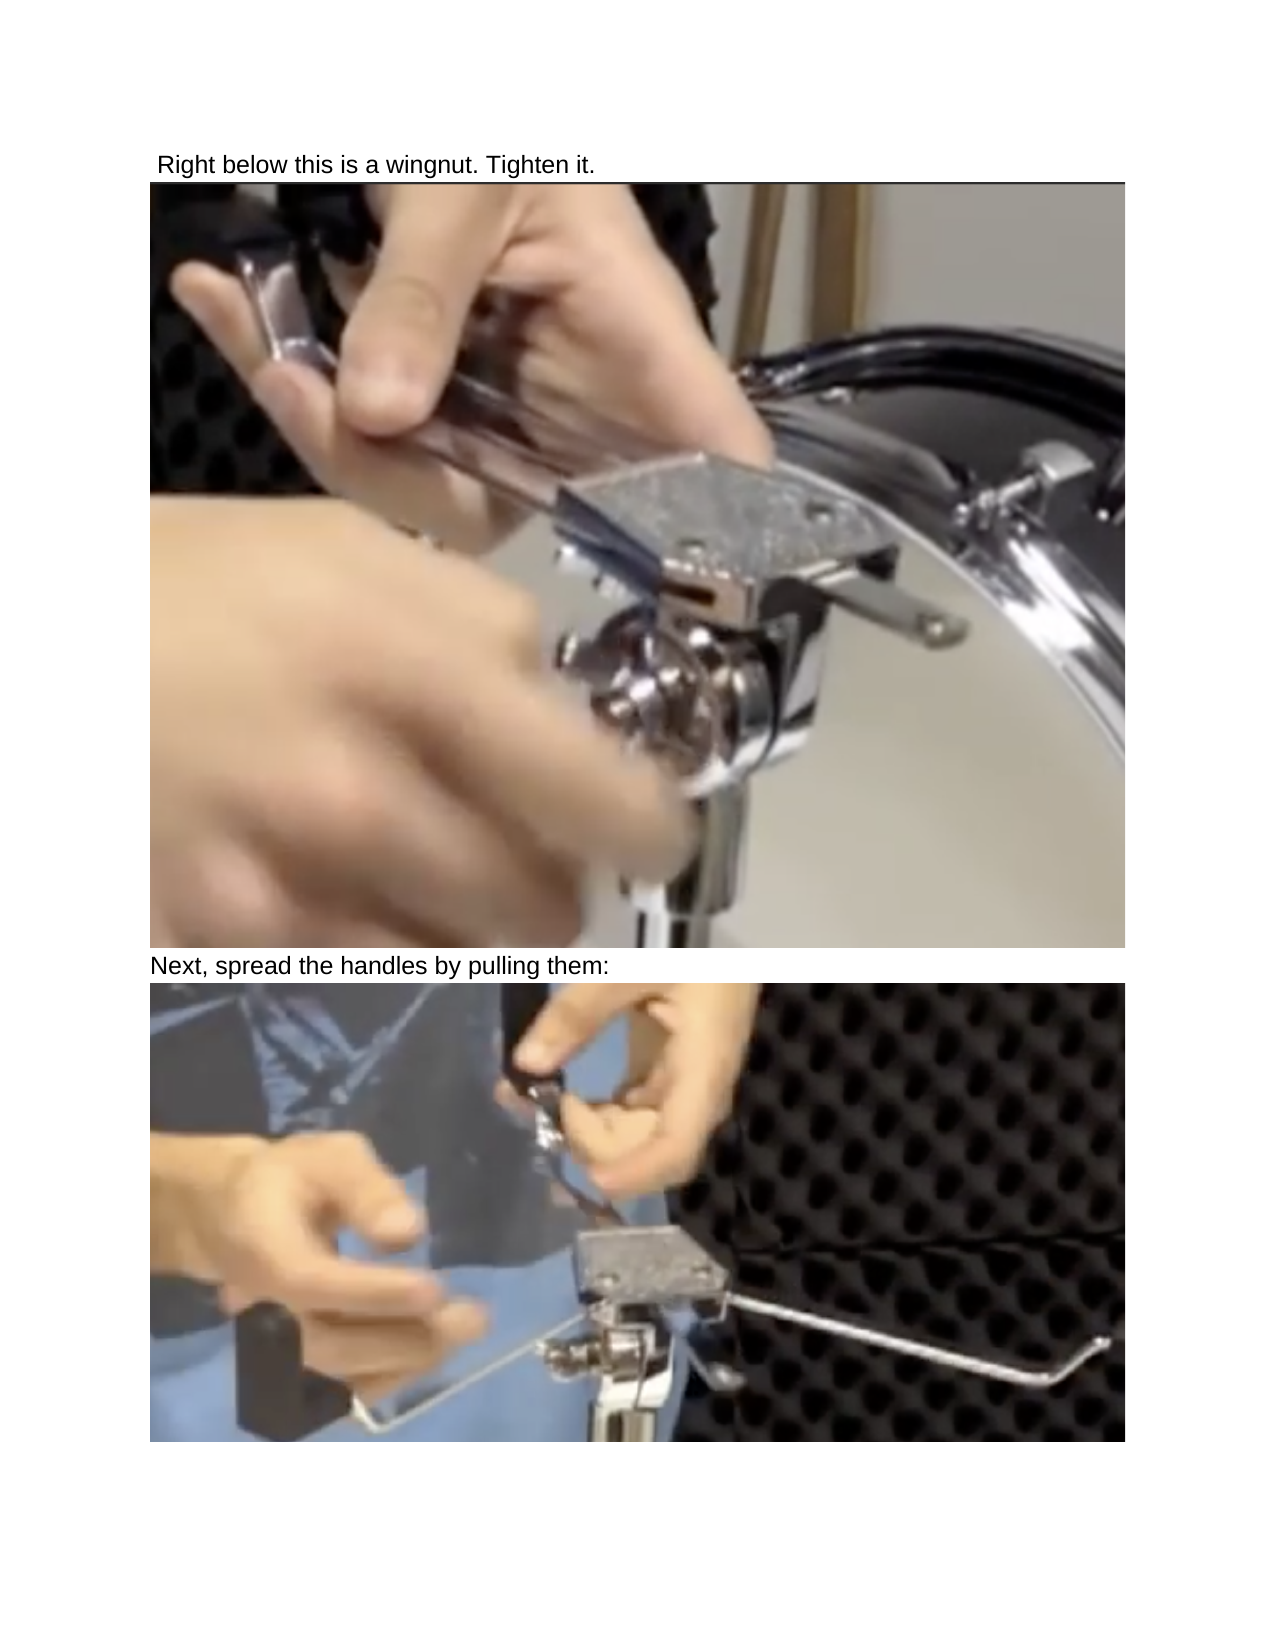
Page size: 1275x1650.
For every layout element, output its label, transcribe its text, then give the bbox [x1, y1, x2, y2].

text Right below this is a wingnut. Tighten it. [150, 150, 1125, 182]
picture [150, 182, 1125, 948]
text Next, spread the handles by pulling them:Then tighten the screw from this photo: [150, 951, 1125, 983]
picture [150, 983, 1125, 1442]
